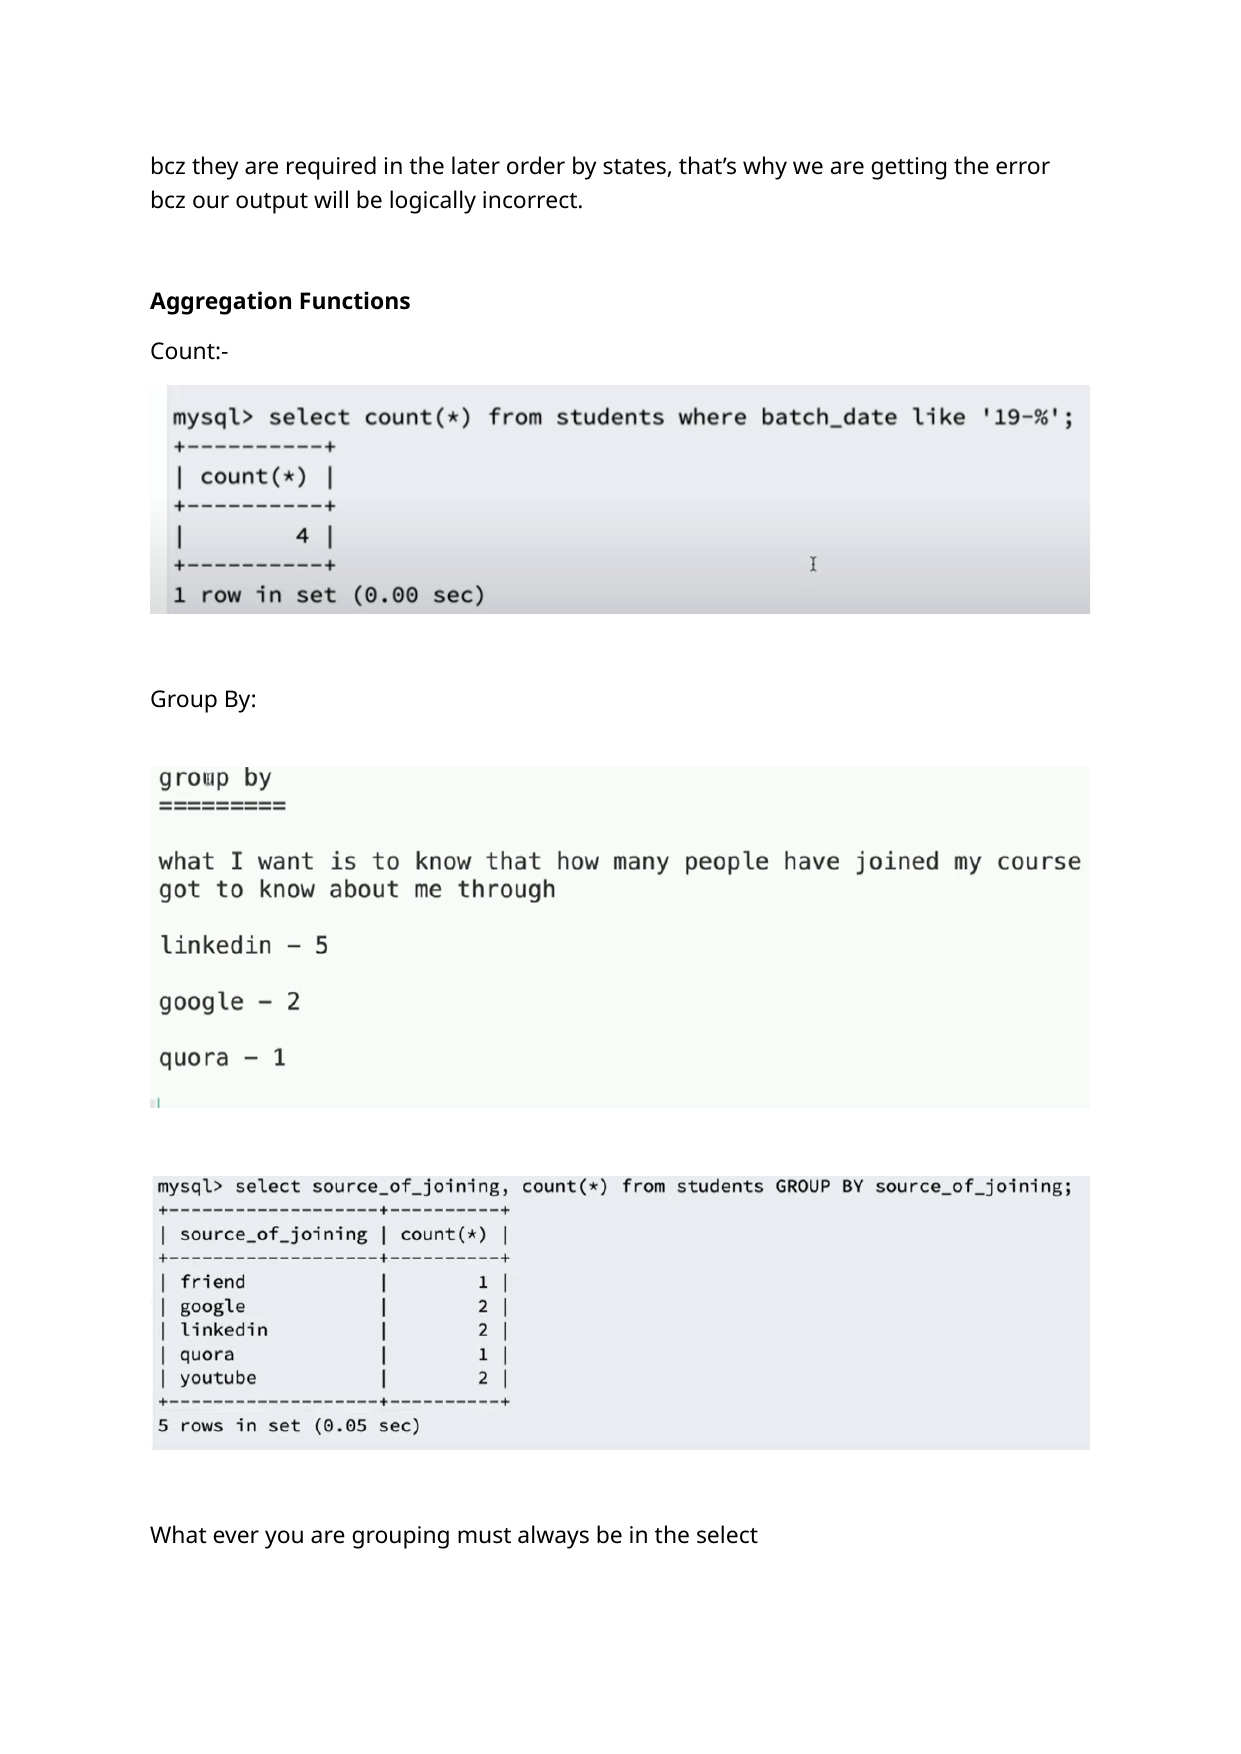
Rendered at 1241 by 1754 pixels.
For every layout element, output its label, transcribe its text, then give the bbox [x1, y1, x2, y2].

text Count:- [150, 335, 1090, 366]
text Group By: [150, 683, 1090, 748]
picture [150, 385, 1091, 614]
text Aggregation Functions [150, 284, 1090, 316]
picture [150, 767, 1091, 1108]
picture [150, 1176, 1091, 1450]
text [150, 150, 1090, 215]
text What ever you are grouping must always be in the select [150, 1519, 1090, 1551]
